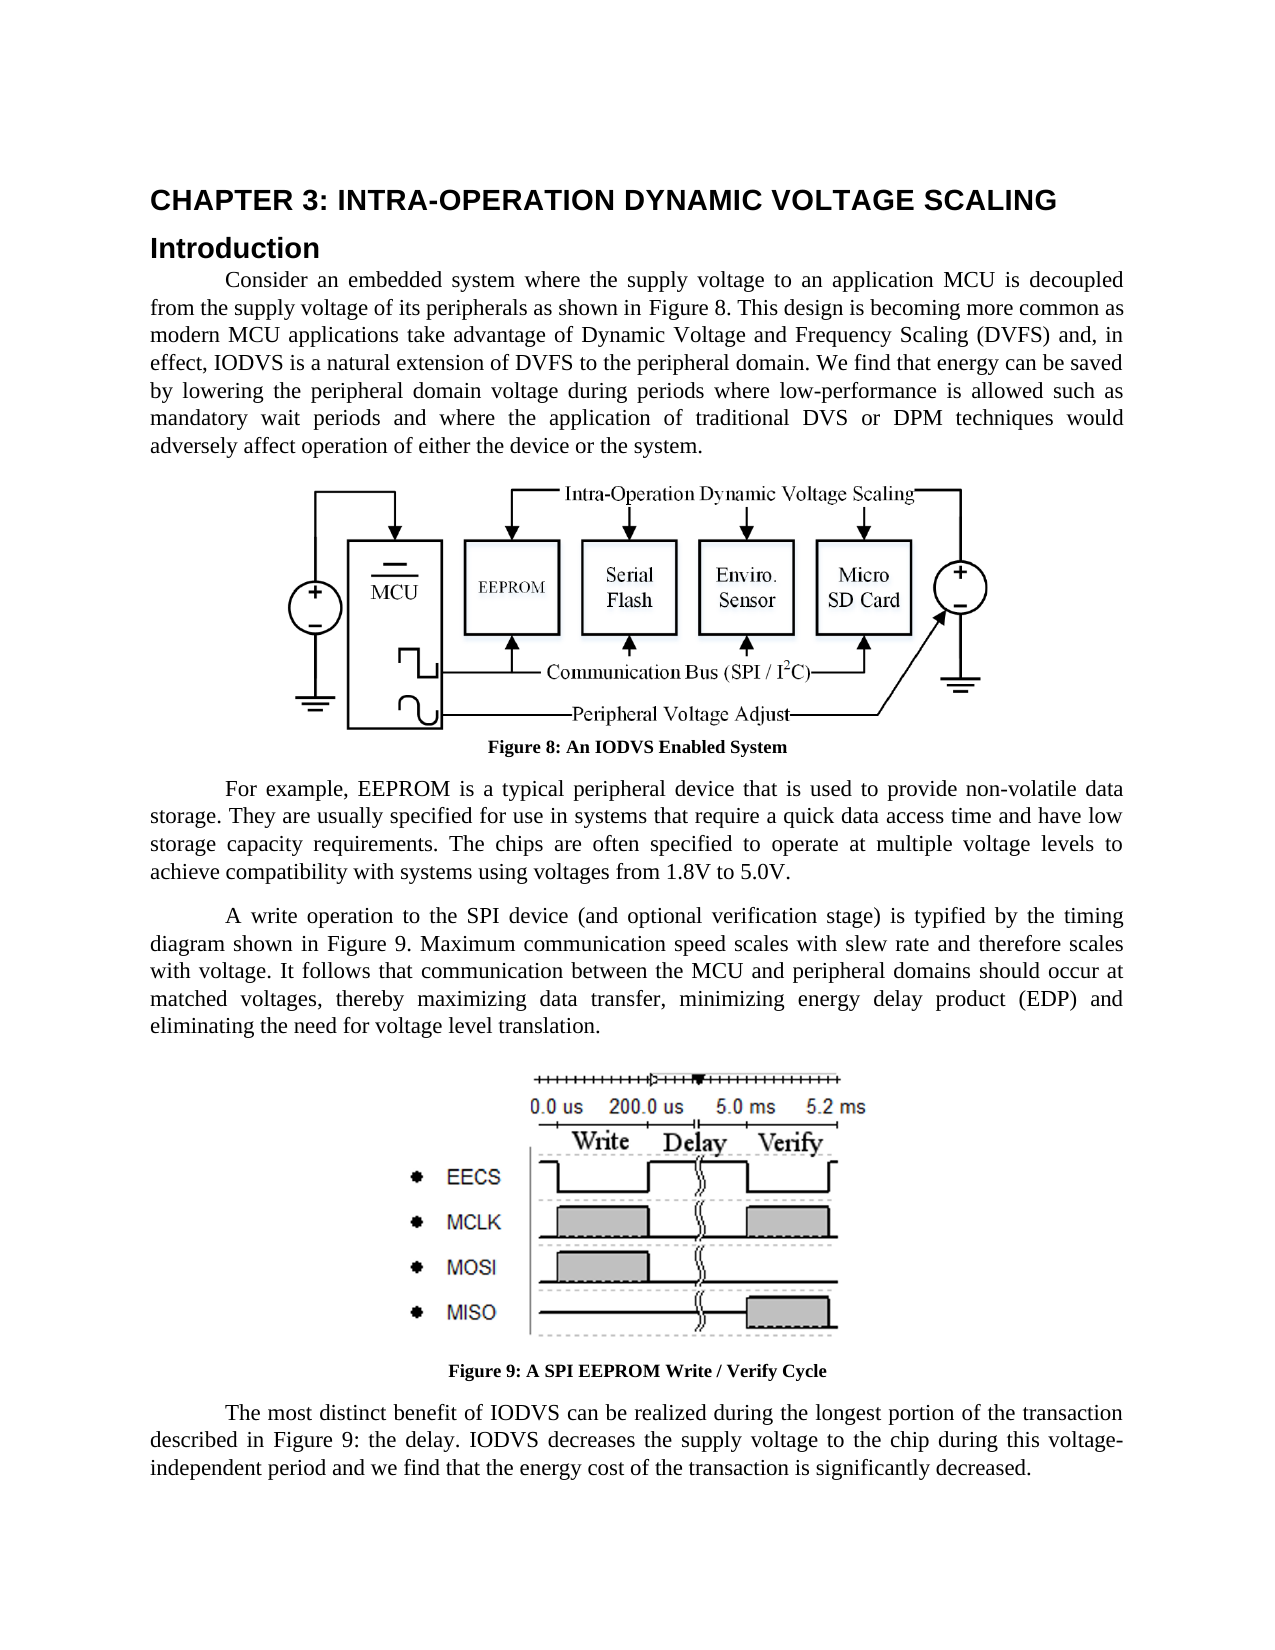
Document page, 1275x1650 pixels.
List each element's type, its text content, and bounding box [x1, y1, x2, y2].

picture [287, 476, 988, 736]
text A write operation to the SPI device (and optional verification stage) is typified by the timing diagram shown in Figure 6. Maximum communication speed scales with slew rate and therefore scales with voltage. It follows that communication between the MCU and peripheral domains should occur at matched voltages, thereby maximizing data transfer, minimizing energy delay product (EDP) and eliminating the need for voltage level translation. [150, 902, 1125, 1039]
subtitle Introduction [150, 231, 1125, 264]
text For example, EEPROM is a typical peripheral device that is used to provide non-volatile data storage. They are usually specified for use in systems that require a quick data access time and have low storage capacity requirements. The chips are often specified to operate at multiple voltage levels to achieve compatibility with systems using voltages from 1.8V to 5.0V. [150, 775, 1125, 884]
text The most distinct benefit of IODVS can be realized during the longest portion of the transaction described in Figure 9: the delay. IODVS decreases the supply voltage to the chip during this voltage-independent period and we find that the energy cost of the transaction is significantly decreased. [150, 1399, 1125, 1481]
text Consider an embedded system where the supply voltage to an application MCU is decoupled from the supply voltage of its peripherals as shown in Figure 5. This design is becoming more common as modern MCU applications take advantage of Dynamic Voltage and Frequency Scaling (DVFS) and, in effect, IODVS is a natural extension of DVFS to the peripheral domain. We find that energy can be saved by lowering the peripheral domain voltage during periods where low-performance is allowed such as mandatory wait periods and where the application of traditional DVS or DPM techniques would adversely affect operation of either the device or the system. [150, 266, 1125, 458]
subtitle Chapter 3: Intra-Operation Dynamic Voltage Scaling [150, 183, 1125, 217]
picture [400, 1056, 875, 1360]
